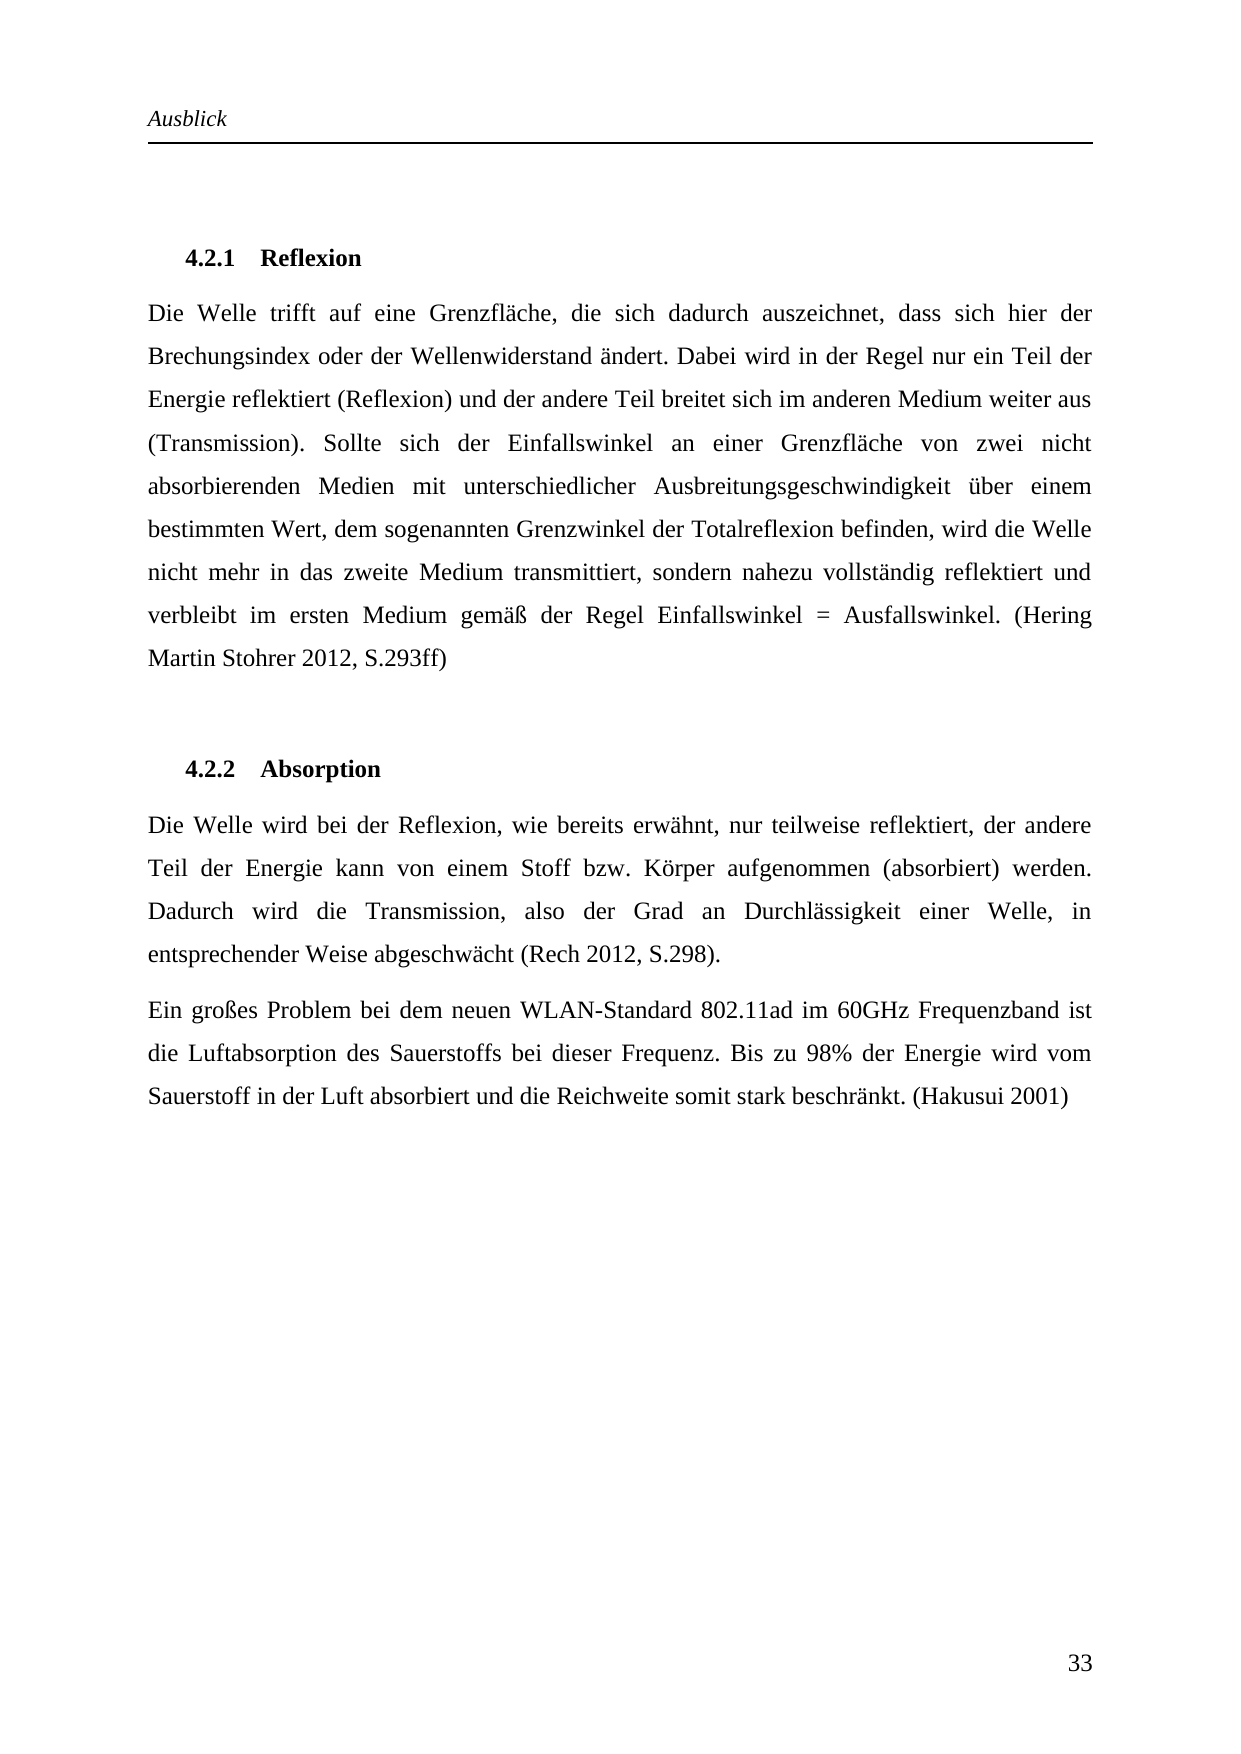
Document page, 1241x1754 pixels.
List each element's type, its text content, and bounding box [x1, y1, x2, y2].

subtitle Reflexion [185, 243, 1093, 271]
text Die Welle trifft auf eine Grenzfläche, die sich dadurch auszeichnet, dass sich hier der Brechungsindex oder der Wellenwiderstand ändert. Dabei wird in der Regel nur ein Teil der Energie reflektiert (Reflexion) und der andere Teil breitet sich im anderen Medium weiter aus (Transmission). Sollte sich der Einfallswinkel an einer Grenzfläche von zwei nicht absorbierenden Medien mit unterschiedlicher Ausbreitungsgeschwindigkeit über einem bestimmten Wert, dem sogenannten Grenzwinkel der Totalreflexion befinden, wird die Welle nicht mehr in das zweite Medium transmittiert, sondern nahezu vollständig reflektiert und verbleibt im ersten Medium gemäß der Regel Einfallswinkel = Ausfallswinkel. (Hering Martin Stohrer 2012, S.293ff) [148, 298, 1093, 672]
text Die Welle wird bei der Reflexion, wie bereits erwähnt, nur teilweise reflektiert, der andere Teil der Energie kann von einem Stoff bzw. Körper aufgenommen (absorbiert) werden. Dadurch wird die Transmission, also der Grad an Durchlässigkeit einer Welle, in entsprechender Weise abgeschwächt (Rech 2012, S.298). [148, 810, 1093, 968]
text Ein großes Problem bei dem neuen WLAN-Standard 802.11ad im 60GHz Frequenzband ist die Luftabsorption des Sauerstoffs bei dieser Frequenz. Bis zu 98% der Energie wird vom Sauerstoff in der Luft absorbiert und die Reichweite somit stark beschränkt. (Hakusui 2001) [148, 995, 1093, 1110]
subtitle Absorption [185, 754, 1093, 783]
